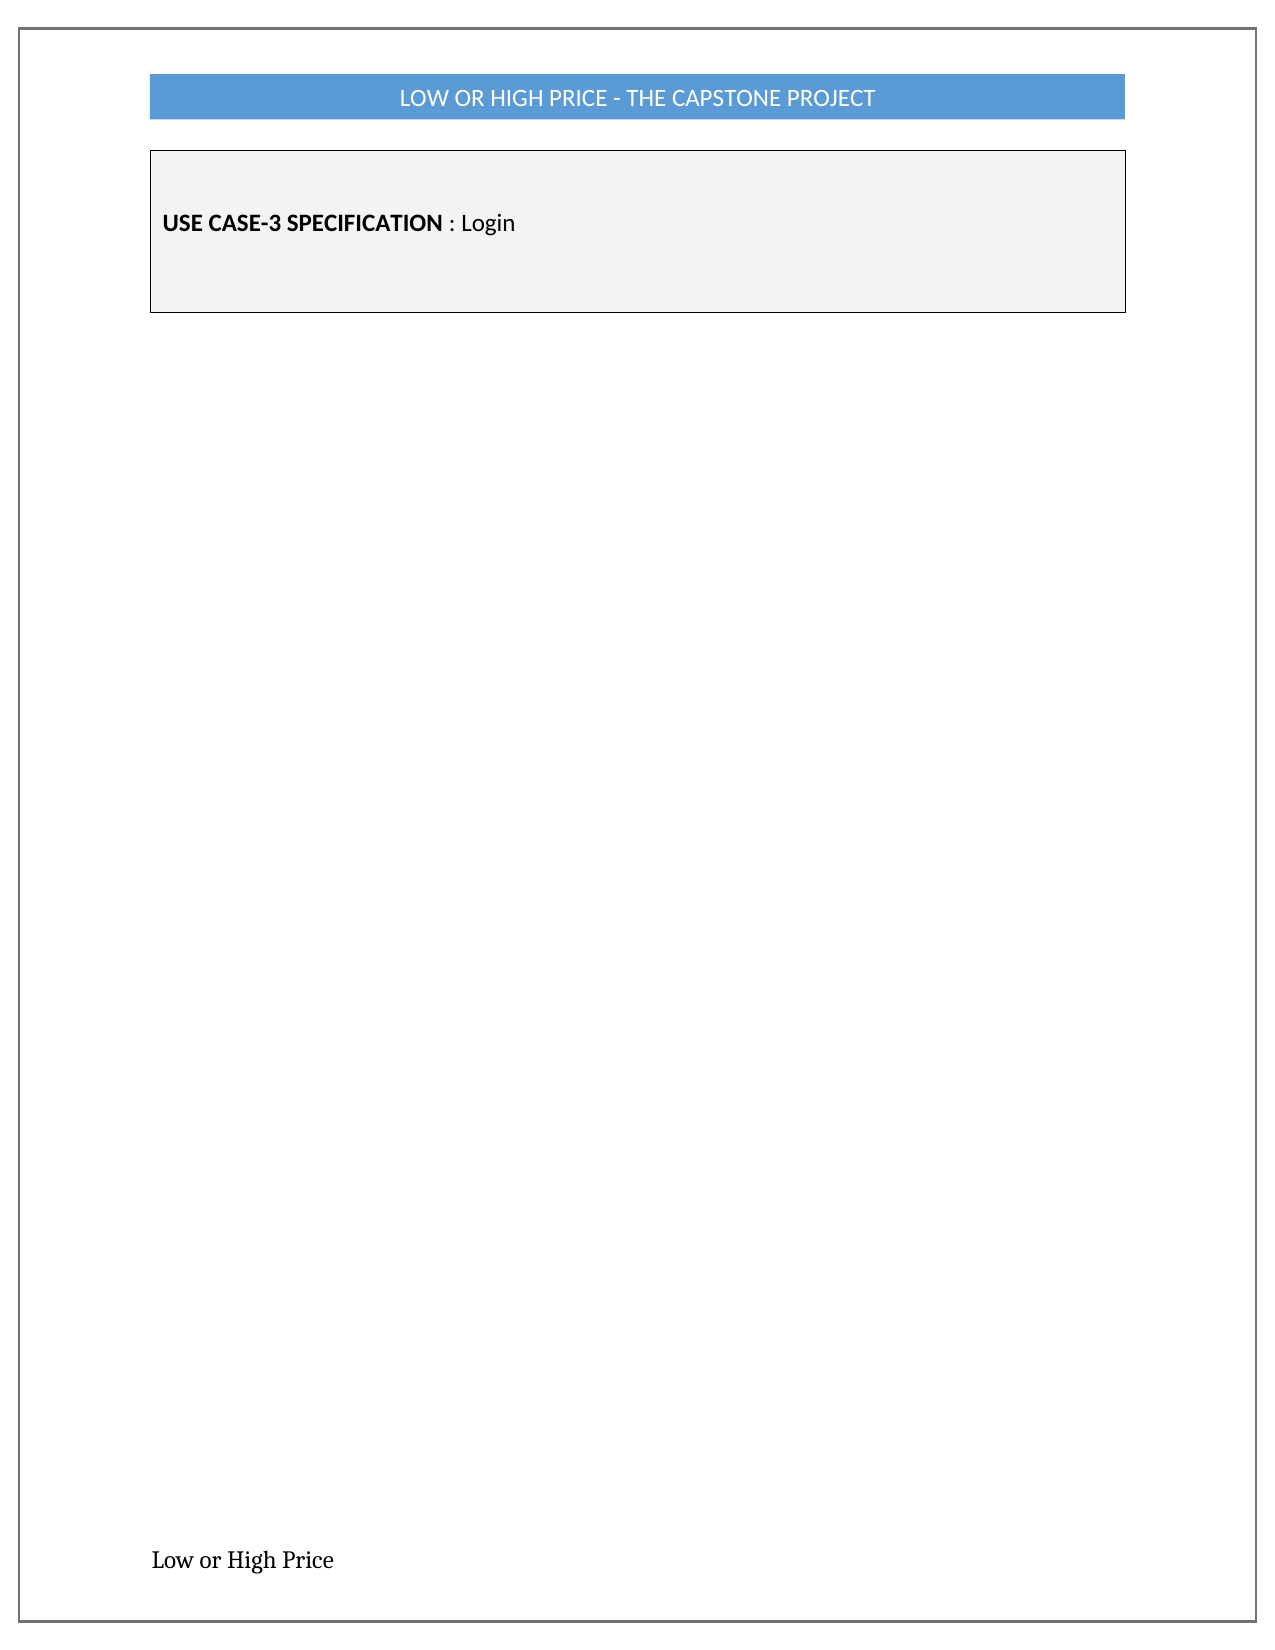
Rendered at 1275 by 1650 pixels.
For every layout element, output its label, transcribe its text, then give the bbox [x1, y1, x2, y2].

table_header USE CASE-3 SPECIFICATION : Login [151, 151, 1125, 312]
